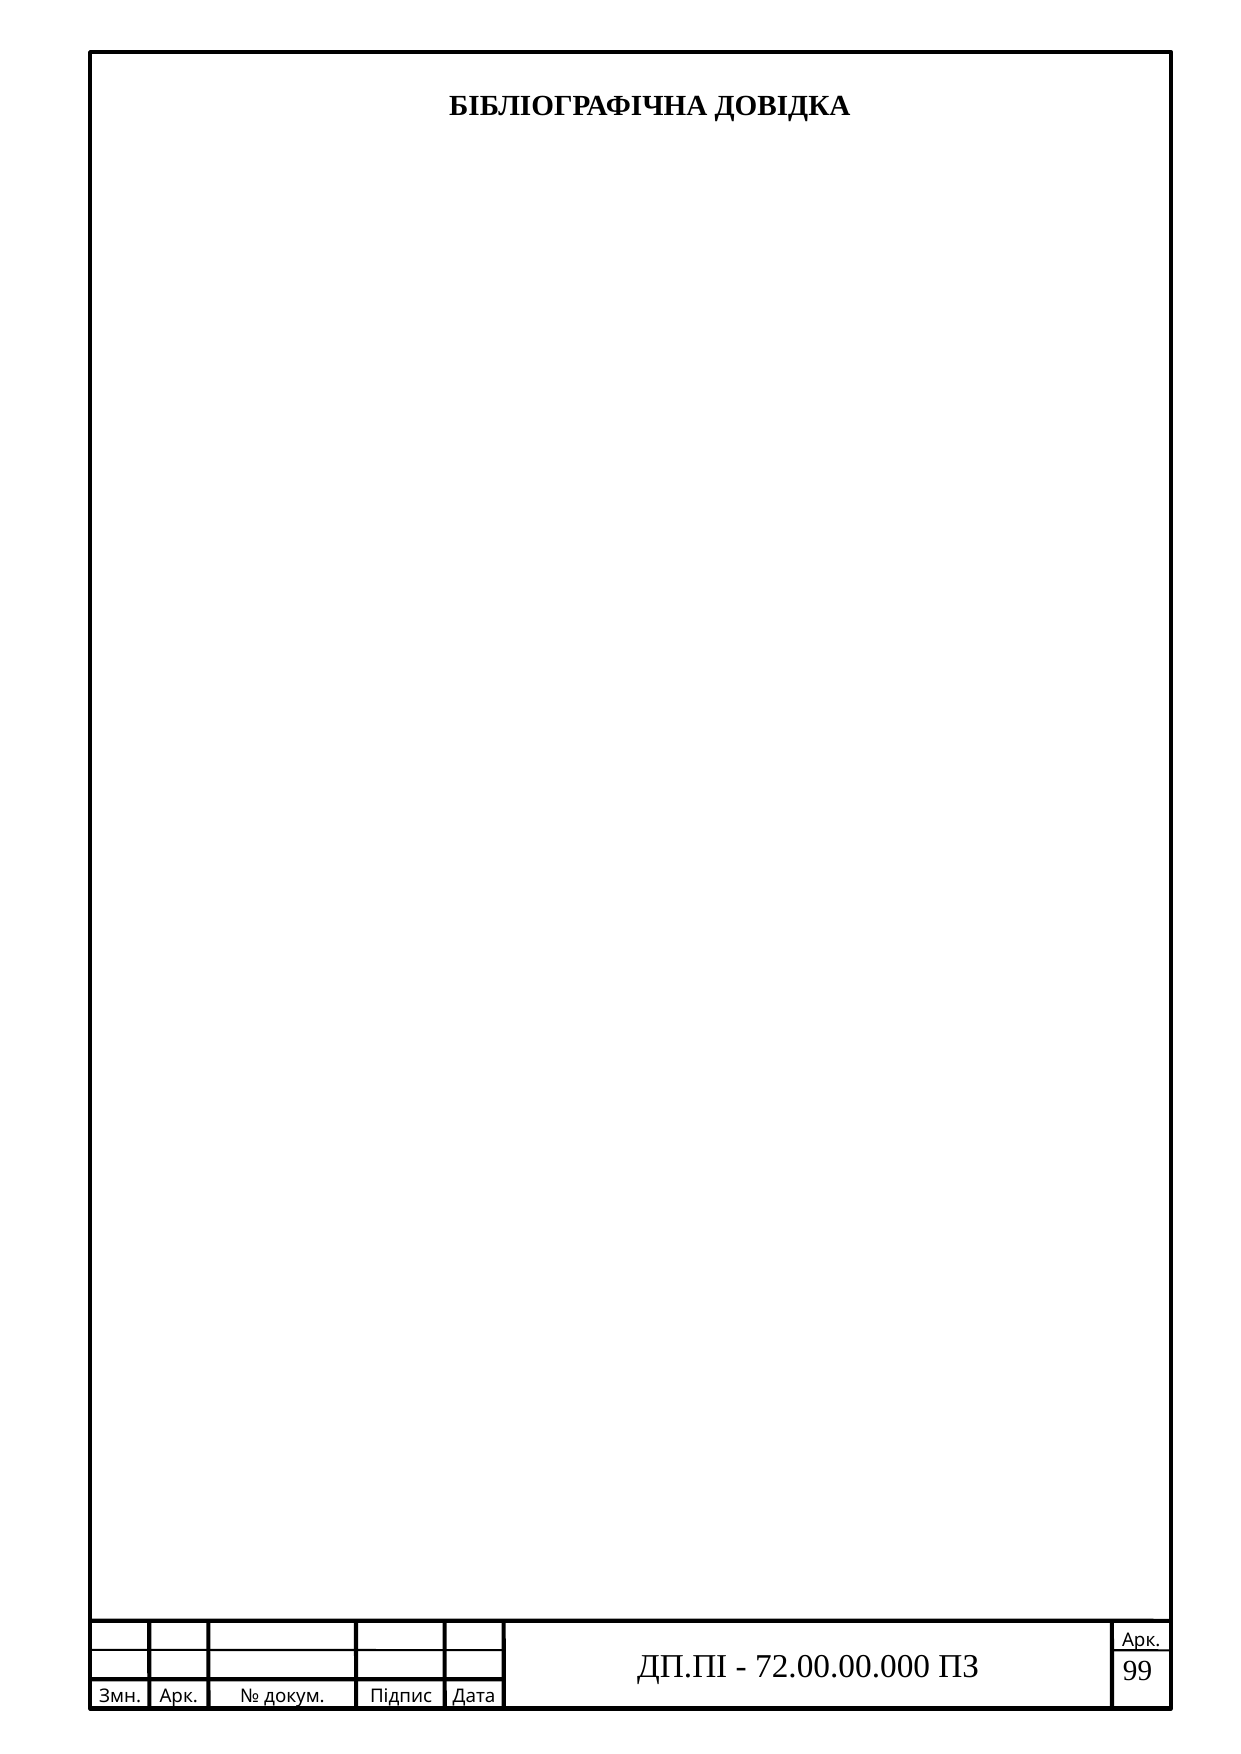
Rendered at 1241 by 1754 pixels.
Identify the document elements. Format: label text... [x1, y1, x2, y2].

subtitle БІБЛІОГРАФІЧНА ДОВІДКА [148, 88, 1152, 122]
